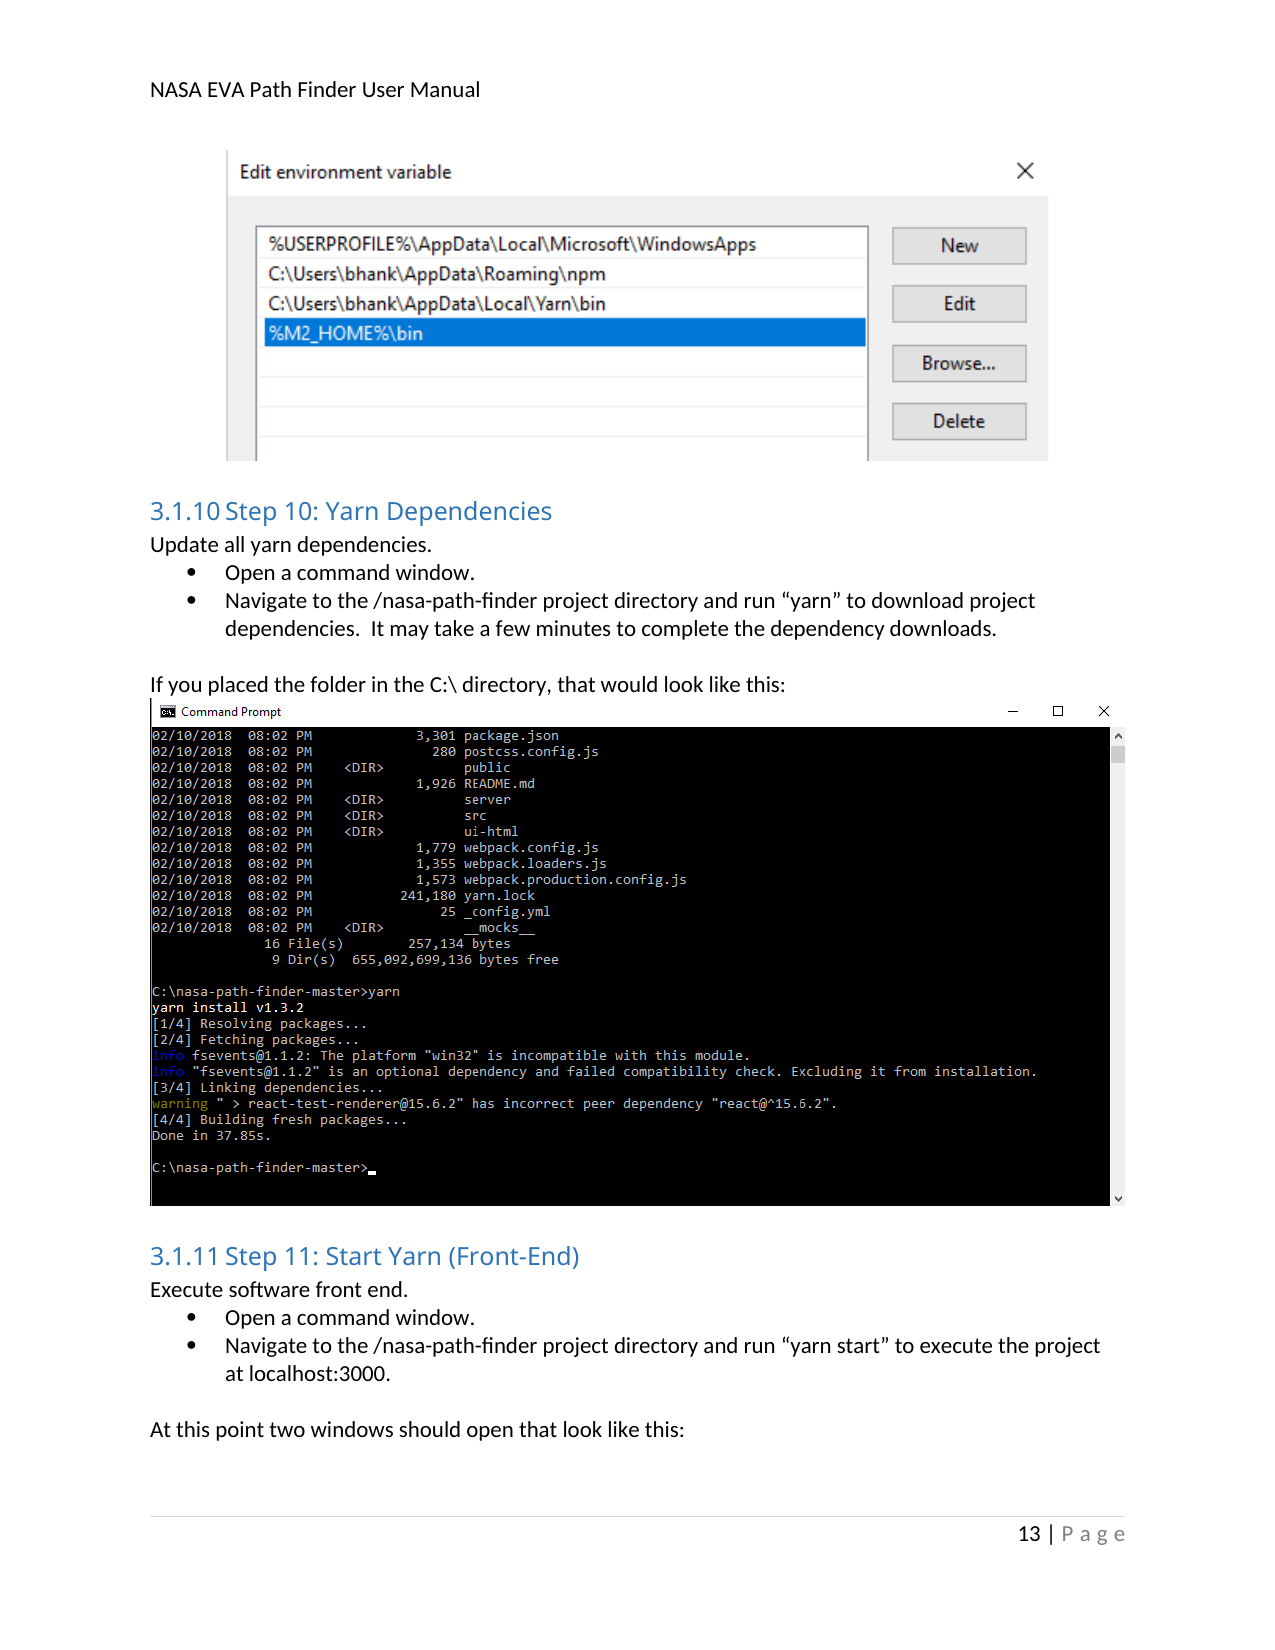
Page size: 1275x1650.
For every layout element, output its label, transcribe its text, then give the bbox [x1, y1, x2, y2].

list Open a command window. [187, 558, 1125, 586]
picture [150, 698, 1125, 1206]
list Navigate to the /nasa-path-finder project directory and run “yarn” to download project dependencies. It may take a few minutes to complete the dependency downloads. [187, 586, 1125, 642]
picture [226, 150, 1049, 461]
subtitle Step 10: Yarn Dependencies [150, 493, 1125, 527]
list Navigate to the /nasa-path-finder project directory and run “yarn start” to execute the project at localhost:3000. [187, 1331, 1125, 1387]
text Execute software front end. [150, 1275, 1125, 1303]
text If you placed the folder in the C:\ directory, that would look like this: [150, 670, 1125, 698]
list Open a command window. [187, 1303, 1125, 1331]
text At this point two windows should open that look like this: [150, 1415, 1125, 1443]
subtitle Step 11: Start Yarn (Front-End) [150, 1238, 1125, 1272]
text Update all yarn dependencies. [150, 530, 1125, 558]
